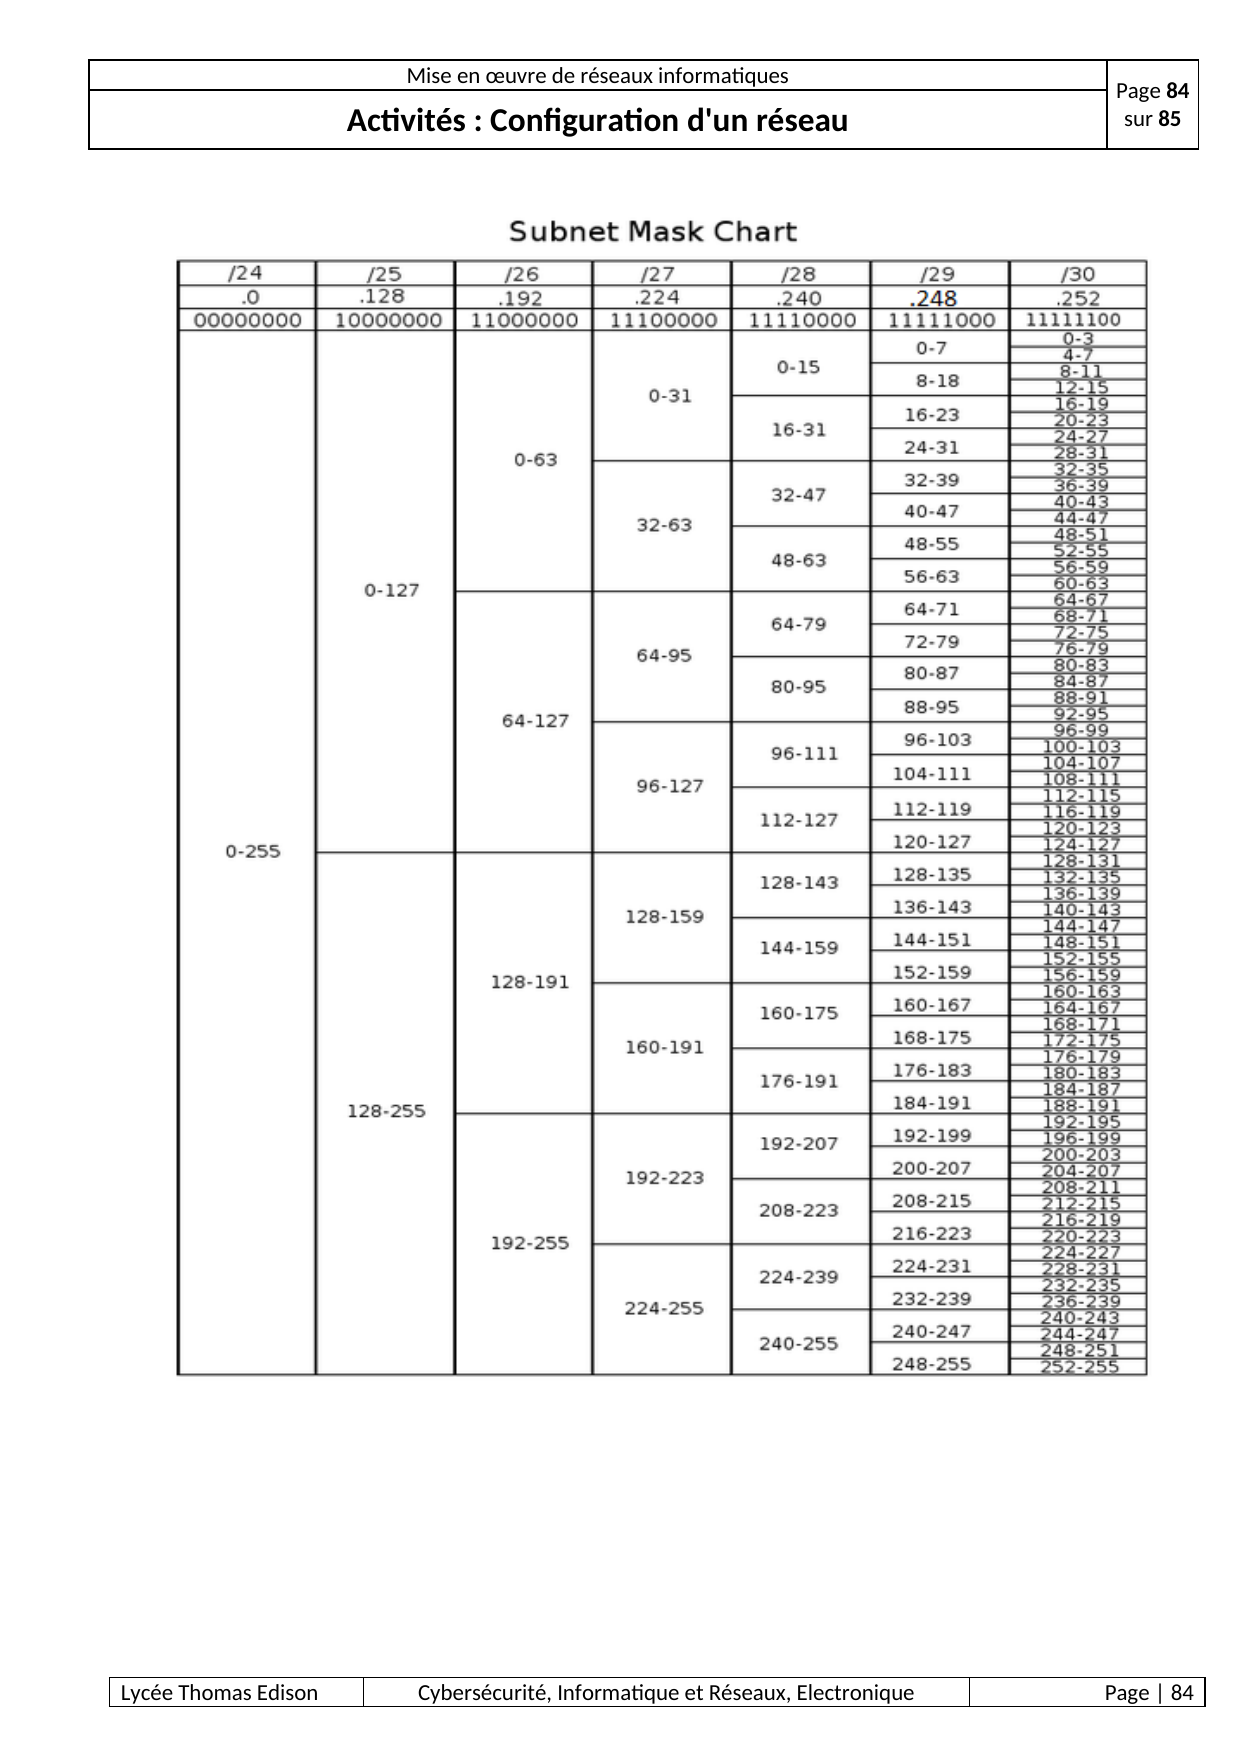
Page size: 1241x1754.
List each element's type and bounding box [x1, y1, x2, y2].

picture [94, 179, 1217, 1422]
